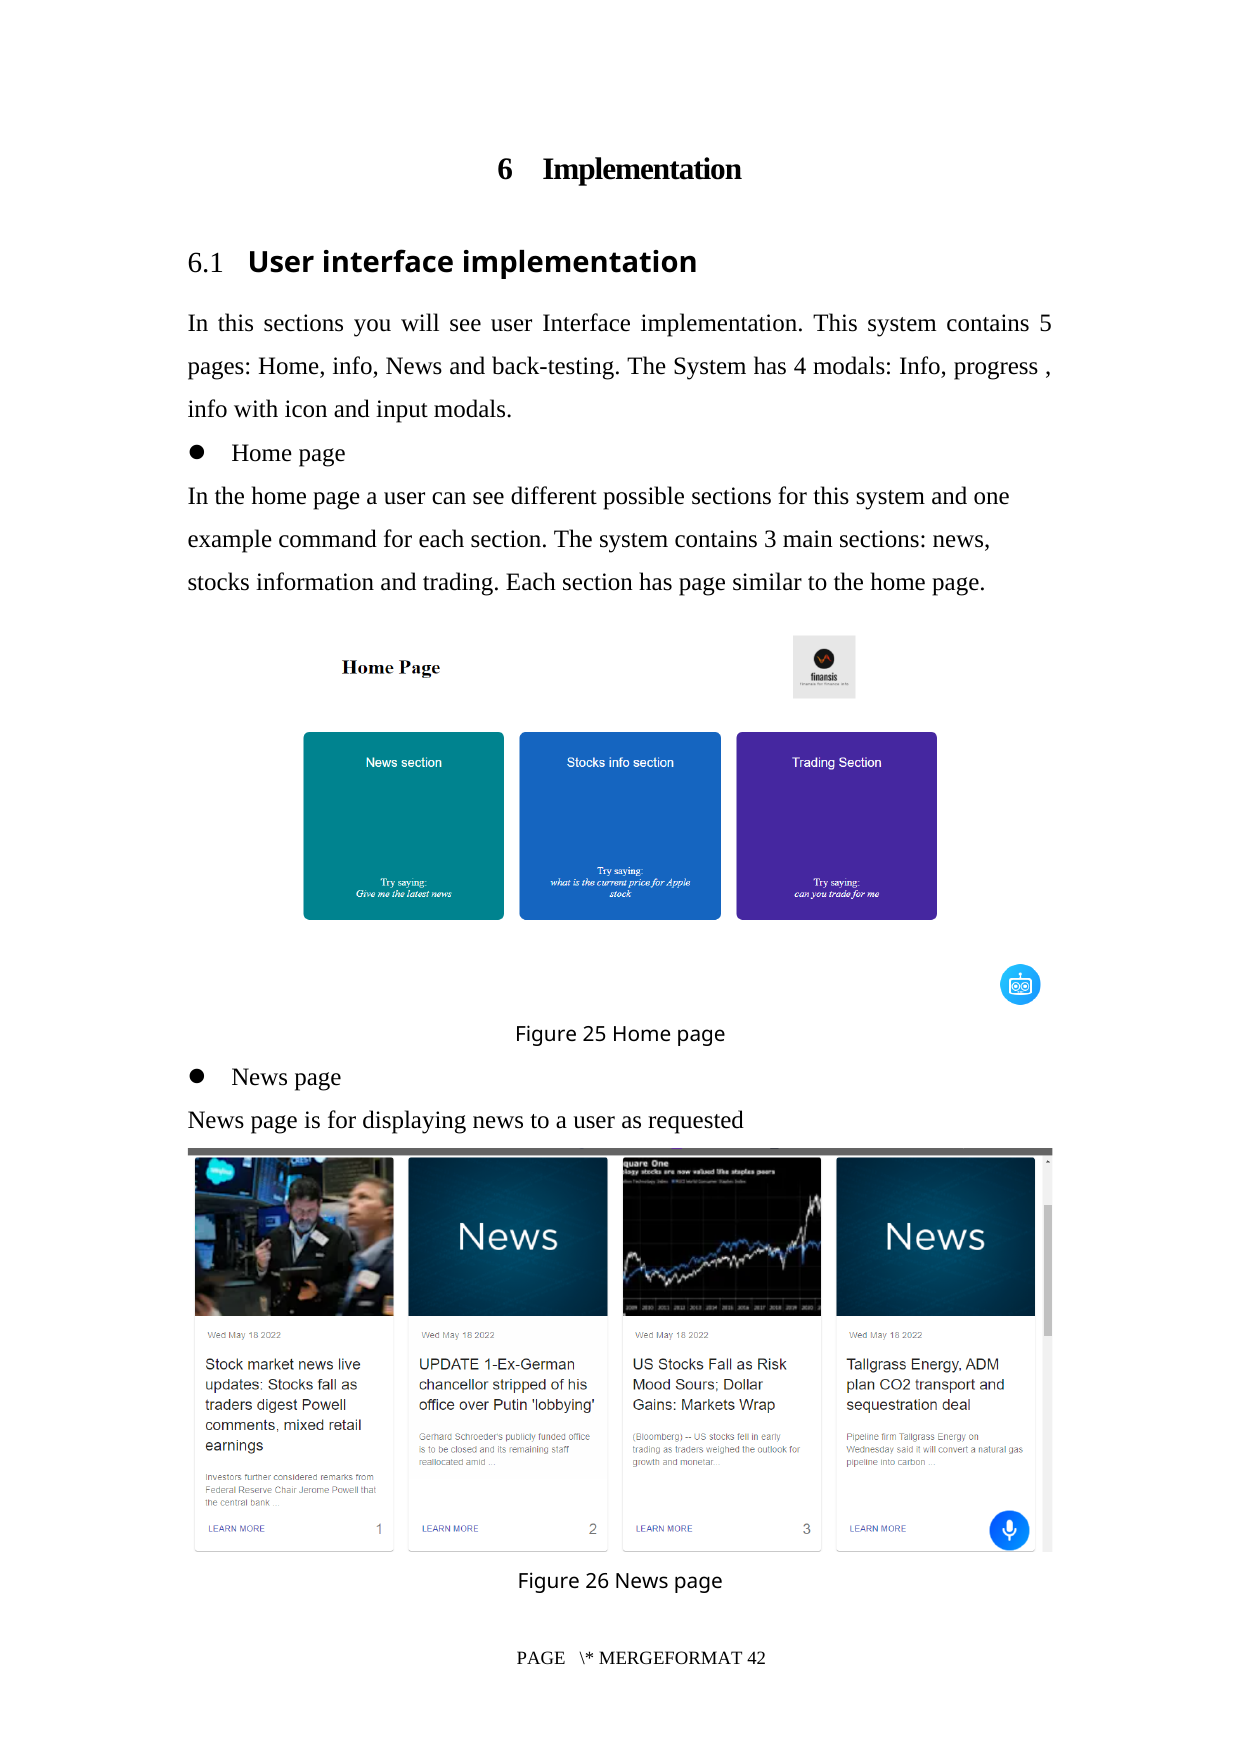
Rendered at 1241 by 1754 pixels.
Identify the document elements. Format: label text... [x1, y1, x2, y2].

list News page [187, 1062, 1053, 1091]
list Home page [187, 438, 1053, 466]
text In this sections you will see user Interface implementation. This system contains 5 pages: Home, info, News and back-testing. The System has 4 modals: Info, progress , info with icon and input modals. [187, 308, 1053, 423]
text Figure 25 Home page [187, 1019, 1053, 1048]
picture [187, 610, 1053, 1006]
subtitle Implementation [187, 150, 1053, 186]
text News page is for displaying news to a user as requested [187, 1105, 1053, 1134]
picture [187, 1148, 1053, 1552]
subtitle User interface implementation [187, 241, 1053, 281]
text In the home page a user can see different possible sections for this system and one example command for each section. The system contains 3 main sections: news, stocks information and trading. Each section has page similar to the home page. [187, 481, 1053, 596]
text Figure 26 News page [187, 1566, 1053, 1595]
